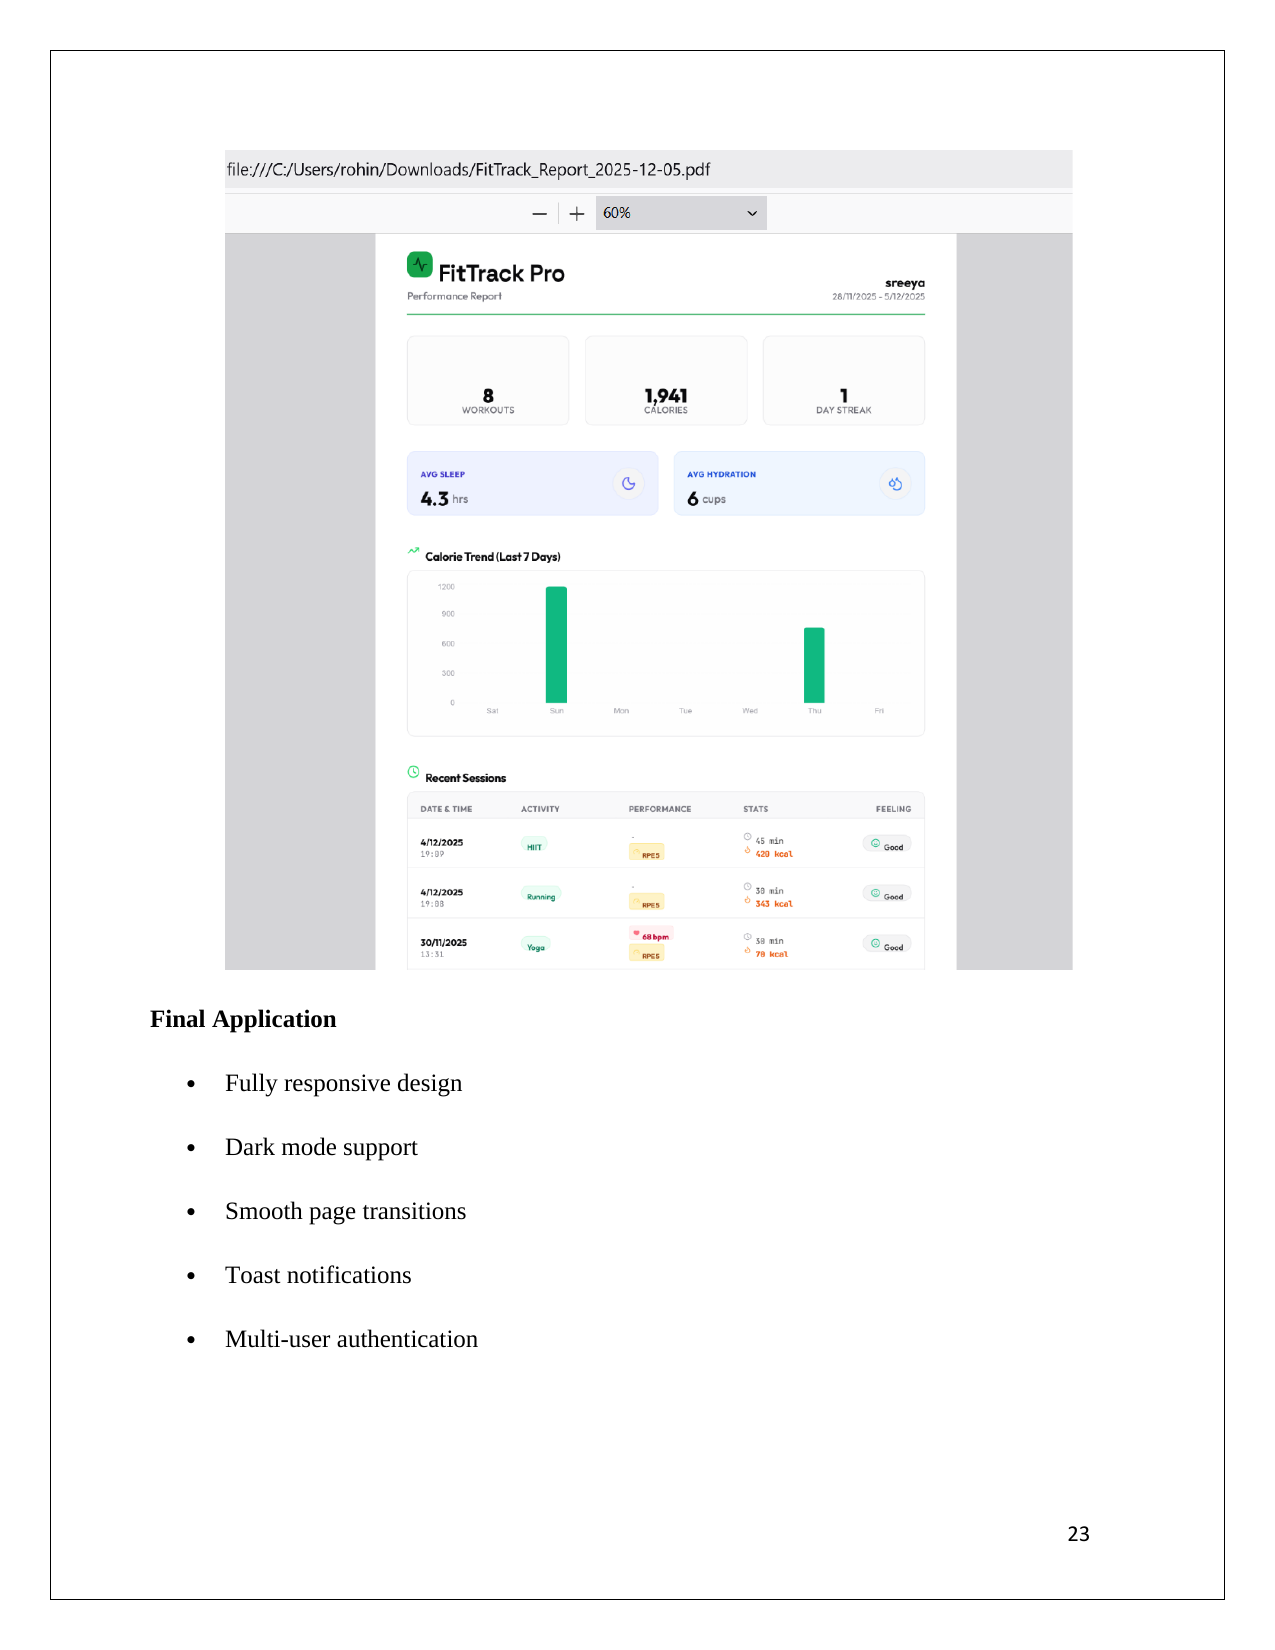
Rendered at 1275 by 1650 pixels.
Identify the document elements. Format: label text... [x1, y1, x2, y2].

list Multi-user authentication [187, 1324, 1125, 1353]
list Toast notifications [187, 1260, 1125, 1289]
list Dark mode support [187, 1132, 1125, 1161]
text Final Application [150, 1004, 1125, 1033]
list Fully responsive design [187, 1068, 1125, 1097]
list Smooth page transitions [187, 1196, 1125, 1225]
picture [225, 150, 1073, 970]
